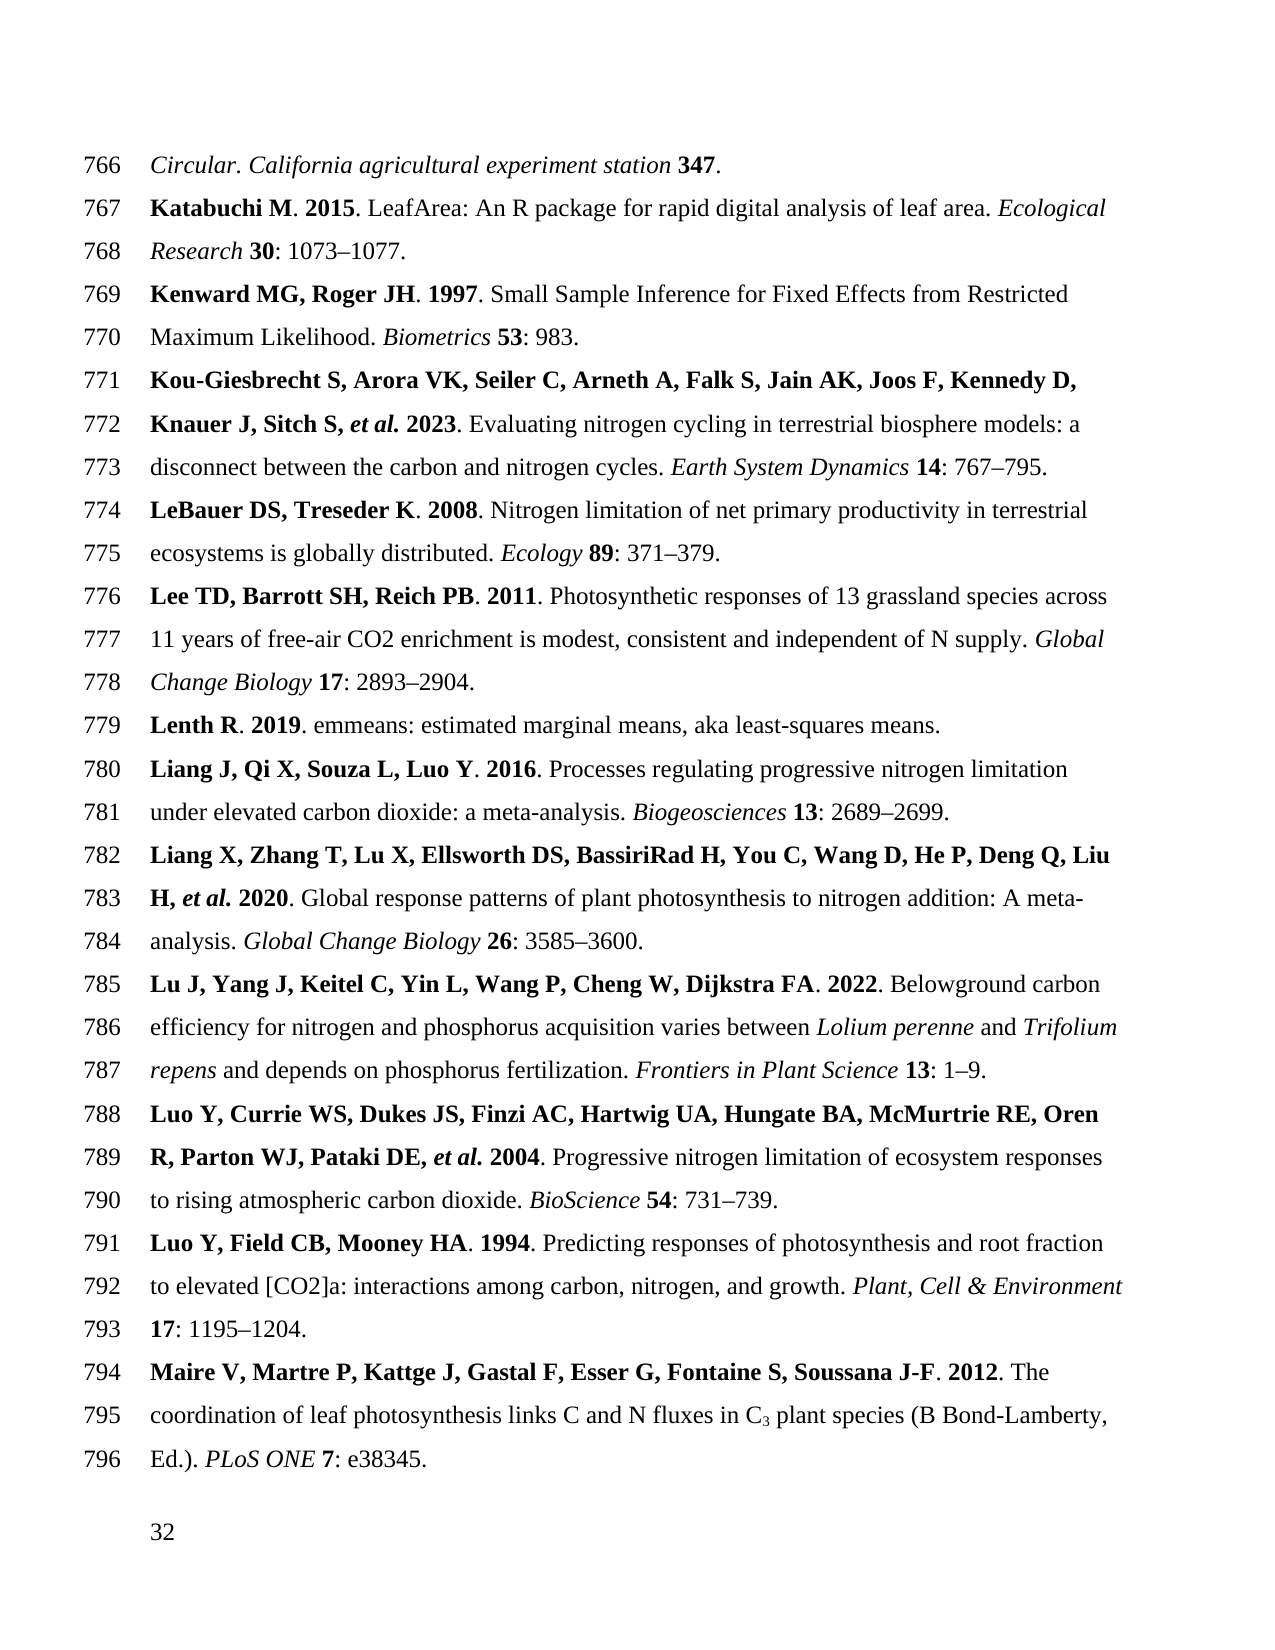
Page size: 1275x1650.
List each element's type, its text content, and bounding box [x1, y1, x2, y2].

text Maire V, Martre P, Kattge J, Gastal F, Esser G, Fontaine S, Soussana J-F. 2012. The coordination of leaf photosynthesis links C and N fluxes in C3 plant species (B Bond-Lamberty, Ed.). PLoS ONE 7: e38345. [150, 1357, 1125, 1472]
text Kou-Giesbrecht S, Arora VK, Seiler C, Arneth A, Falk S, Jain AK, Joos F, Kennedy D, Knauer J, Sitch S, et al. 2023. Evaluating nitrogen cycling in terrestrial biosphere models: a disconnect between the carbon and nitrogen cycles. Earth System Dynamics 14: 767–795. [150, 366, 1125, 481]
text Lenth R. 2019. emmeans: estimated marginal means, aka least-squares means. [150, 711, 1125, 739]
text Katabuchi M. 2015. LeafArea: An R package for rapid digital analysis of leaf area. Ecological Research 30: 1073–1077. [150, 193, 1125, 265]
text Liang X, Zhang T, Lu X, Ellsworth DS, BassiriRad H, You C, Wang D, He P, Deng Q, Liu H, et al. 2020. Global response patterns of plant photosynthesis to nitrogen addition: A meta‐analysis. Global Change Biology 26: 3585–3600. [150, 840, 1125, 955]
text LeBauer DS, Treseder K. 2008. Nitrogen limitation of net primary productivity in terrestrial ecosystems is globally distributed. Ecology 89: 371–379. [150, 495, 1125, 567]
text Luo Y, Currie WS, Dukes JS, Finzi AC, Hartwig UA, Hungate BA, McMurtrie RE, Oren R, Parton WJ, Pataki DE, et al. 2004. Progressive nitrogen limitation of ecosystem responses to rising atmospheric carbon dioxide. BioScience 54: 731–739. [150, 1099, 1125, 1214]
text Kenward MG, Roger JH. 1997. Small Sample Inference for Fixed Effects from Restricted Maximum Likelihood. Biometrics 53: 983. [150, 279, 1125, 351]
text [150, 150, 1125, 179]
text Liang J, Qi X, Souza L, Luo Y. 2016. Processes regulating progressive nitrogen limitation under elevated carbon dioxide: a meta-analysis. Biogeosciences 13: 2689–2699. [150, 754, 1125, 826]
text Lu J, Yang J, Keitel C, Yin L, Wang P, Cheng W, Dijkstra FA. 2022. Belowground carbon efficiency for nitrogen and phosphorus acquisition varies between Lolium perenne and Trifolium repens and depends on phosphorus fertilization. Frontiers in Plant Science 13: 1–9. [150, 969, 1125, 1084]
text Lee TD, Barrott SH, Reich PB. 2011. Photosynthetic responses of 13 grassland species across 11 years of free-air CO2 enrichment is modest, consistent and independent of N supply. Global Change Biology 17: 2893–2904. [150, 581, 1125, 696]
text Luo Y, Field CB, Mooney HA. 1994. Predicting responses of photosynthesis and root fraction to elevated [CO2]a: interactions among carbon, nitrogen, and growth. Plant, Cell & Environment 17: 1195–1204. [150, 1228, 1125, 1343]
